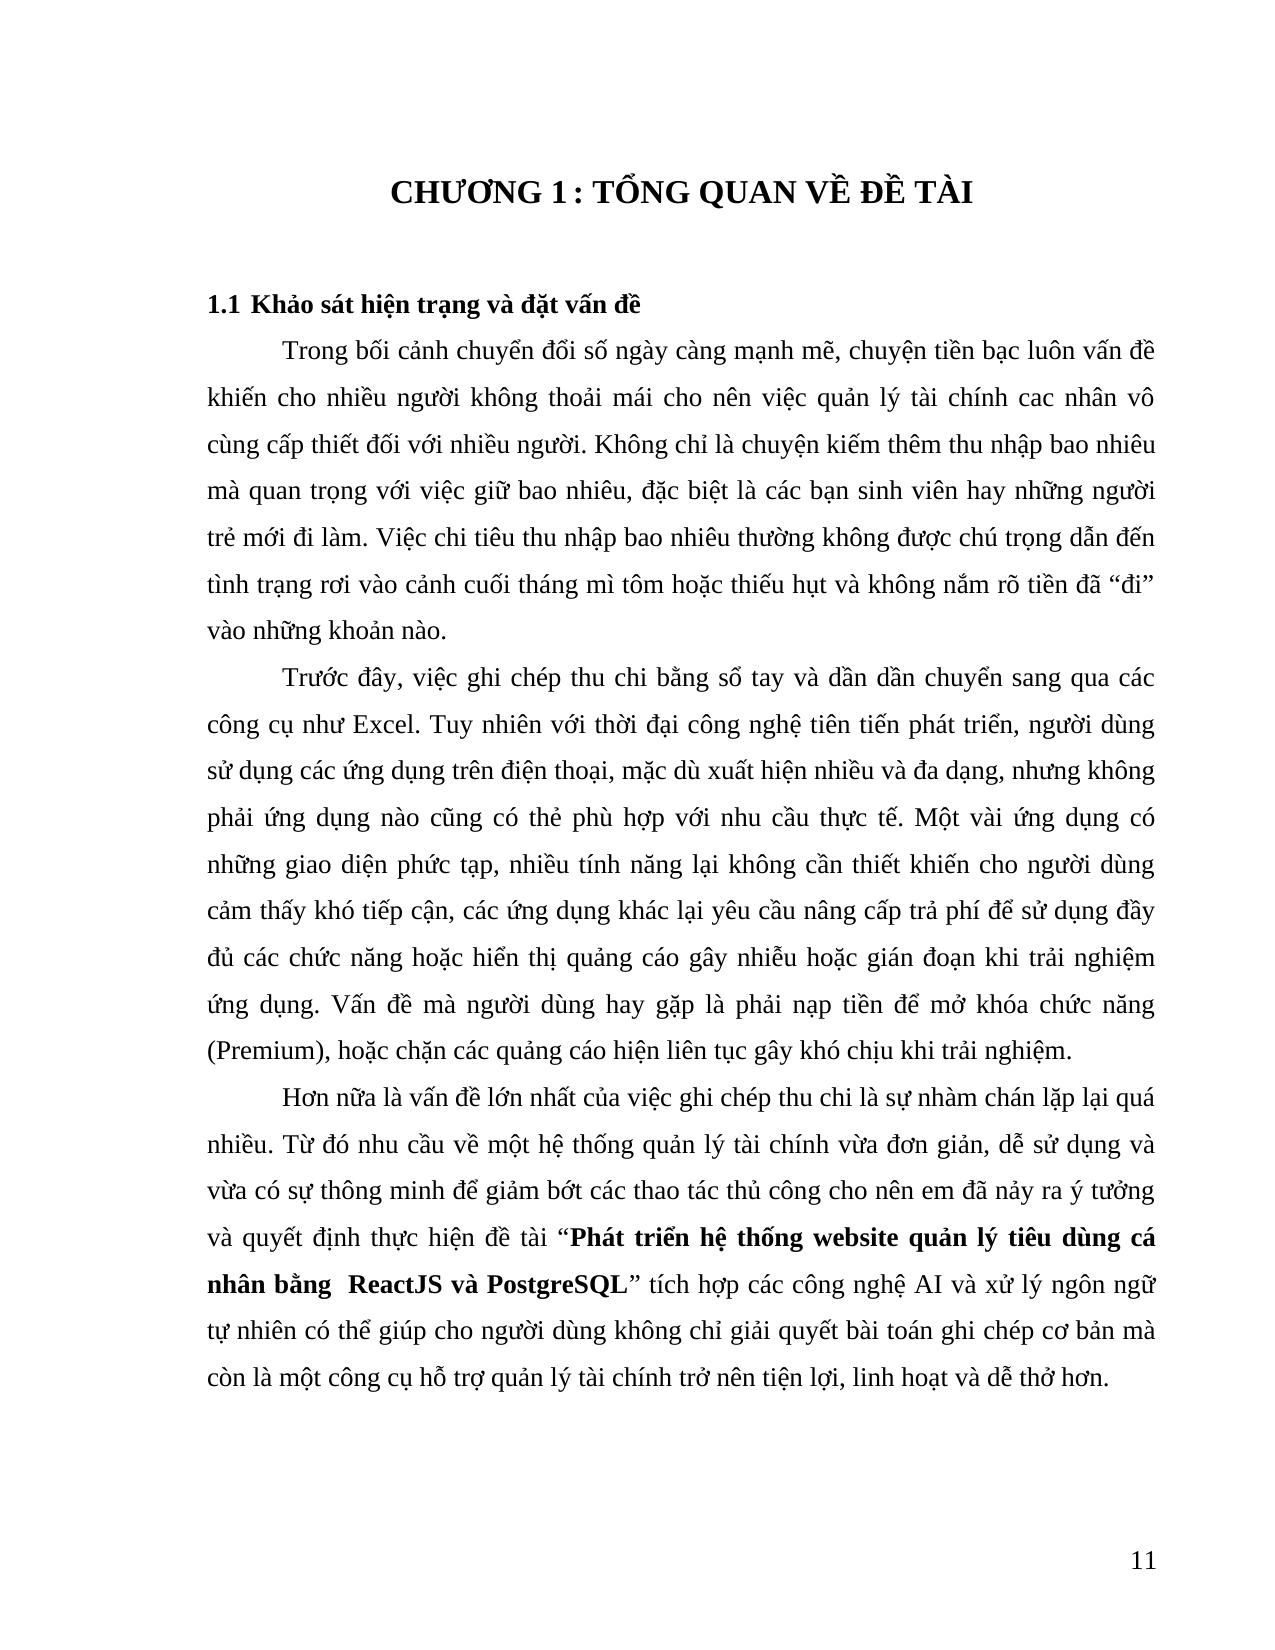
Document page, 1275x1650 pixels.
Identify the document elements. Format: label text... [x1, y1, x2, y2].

list Hơn nữa là vấn đề lớn nhất của việc ghi chép thu chi là sự nhàm chán lặp lại quá nhiều. Từ đó nhu cầu về một hệ thống quản lý tài chính vừa đơn giản, dễ sử dụng và vừa có sự thông minh để giảm bớt các thao tác thủ công cho nên em đã nảy ra ý tưởng và quyết định thực hiện đề tài “Phát triển hệ thống website quản lý tiêu dùng cá nhân bằng ReactJS và PostgreSQL” tích hợp các công nghệ AI và xử lý ngôn ngữ tự nhiên có thể giúp cho người dùng không chỉ giải quyết bài toán ghi chép cơ bản mà còn là một công cụ hỗ trợ quản lý tài chính trở nên tiện lợi, linh hoạt và dễ thở hơn. [207, 1081, 1157, 1392]
list Khảo sát hiện trạng và đặt vấn đề [207, 288, 1157, 319]
subtitle CHƯƠNG 1 : TỔNG QUAN VỀ ĐỀ TÀI [207, 173, 1157, 211]
list Trước đây, việc ghi chép thu chi bằng sổ tay và dần dần chuyển sang qua các công cụ như Excel. Tuy nhiên với thời đại công nghệ tiên tiến phát triển, người dùng sử dụng các ứng dụng trên điện thoại, mặc dù xuất hiện nhiều và đa dạng, nhưng không phải ứng dụng nào cũng có thẻ phù hợp với nhu cầu thực tế. Một vài ứng dụng có những giao diện phức tạp, nhiều tính năng lại không cần thiết khiến cho người dùng cảm thấy khó tiếp cận, các ứng dụng khác lại yêu cầu nâng cấp trả phí để sử dụng đầy đủ các chức năng hoặc hiển thị quảng cáo gây nhiễu hoặc gián đoạn khi trải nghiệm ứng dụng. Vấn đề mà người dùng hay gặp là phải nạp tiền để mở khóa chức năng (Premium), hoặc chặn các quảng cáo hiện liên tục gây khó chịu khi trải nghiệm. [207, 661, 1157, 1066]
list Trong bối cảnh chuyển đổi số ngày càng mạnh mẽ, chuyện tiền bạc luôn vấn đề khiến cho nhiều người không thoải mái cho nên việc quản lý tài chính cac nhân vô cùng cấp thiết đối với nhiều người. Không chỉ là chuyện kiếm thêm thu nhập bao nhiêu mà quan trọng với việc giữ bao nhiêu, đặc biệt là các bạn sinh viên hay những người trẻ mới đi làm. Việc chi tiêu thu nhập bao nhiêu thường không được chú trọng dẫn đến tình trạng rơi vào cảnh cuối tháng mì tôm hoặc thiếu hụt và không nắm rõ tiền đã “đi” vào những khoản nào. [207, 334, 1157, 646]
